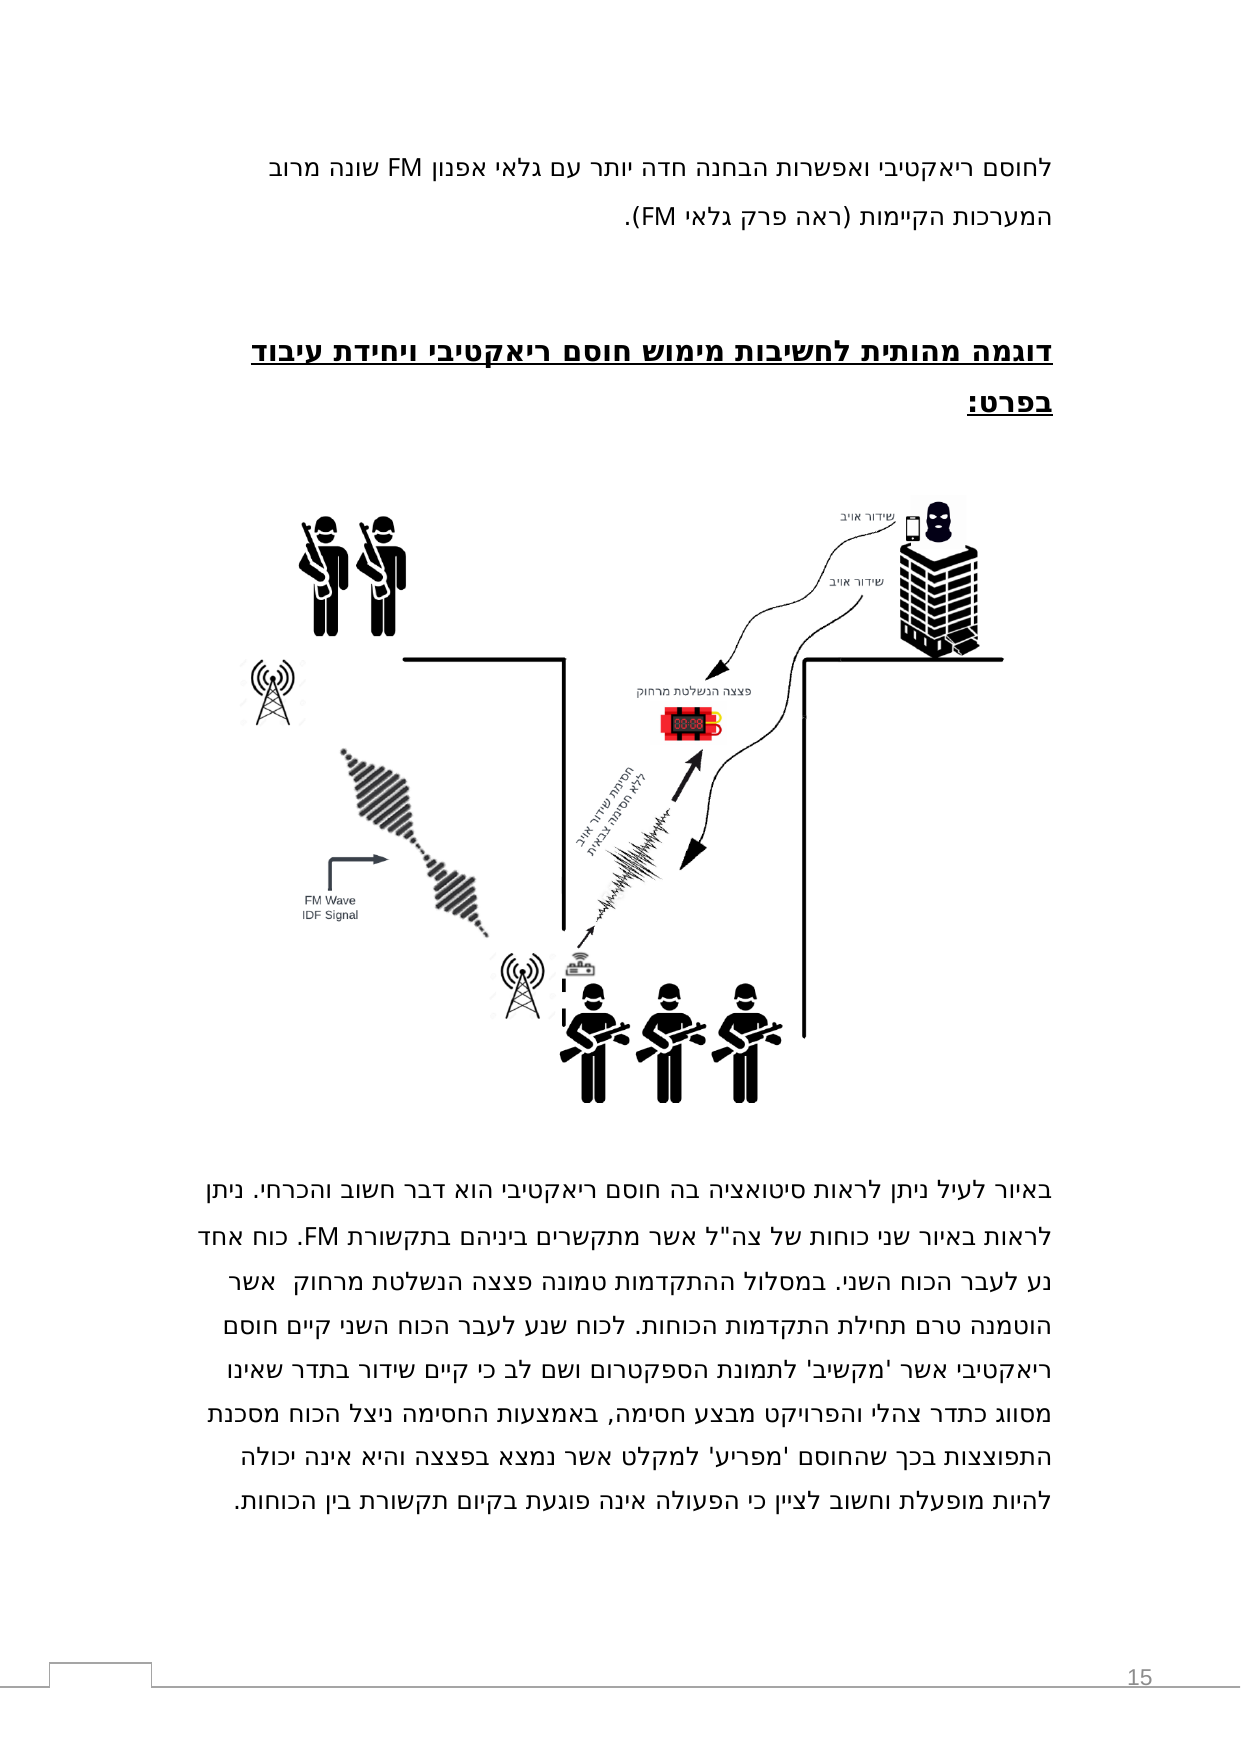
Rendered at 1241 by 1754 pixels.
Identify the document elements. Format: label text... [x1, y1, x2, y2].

text באיור לעיל ניתן לראות סיטואציה בה חוסם ריאקטיבי הוא דבר חשוב והכרחי. ניתן לראות באיור שני כוחות של צה"ל אשר מתקשרים ביניהם בתקשורת FM. כוח אחד נע לעבר הכוח השני. במסלול ההתקדמות טמונה פצצה הנשלטת מרחוק אשר הוטמנה טרם תחילת התקדמות הכוחות. לכוח שנע לעבר הכוח השני קיים חוסם ריאקטיבי אשר 'מקשיב' לתמונת הספקטרום ושם לב כי קיים שידור בתדר שאינו מסווג כתדר צהלי והפרויקט מבצע חסימה, באמצעות החסימה ניצל הכוח מסכנת התפוצצות בכך שהחוסם 'מפריע' למקלט אשר נמצא בפצצה והיא אינה יכולה להיות מופעלת וחשוב לציין כי הפעולה אינה פוגעת בקיום תקשורת בין הכוחות. [187, 1175, 1053, 1515]
text דוגמה מהותית לחשיבות מימוש חוסם ריאקטיבי ויחידת עיבוד בפרט: [187, 334, 1053, 419]
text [187, 150, 1053, 233]
picture [187, 452, 1053, 1145]
